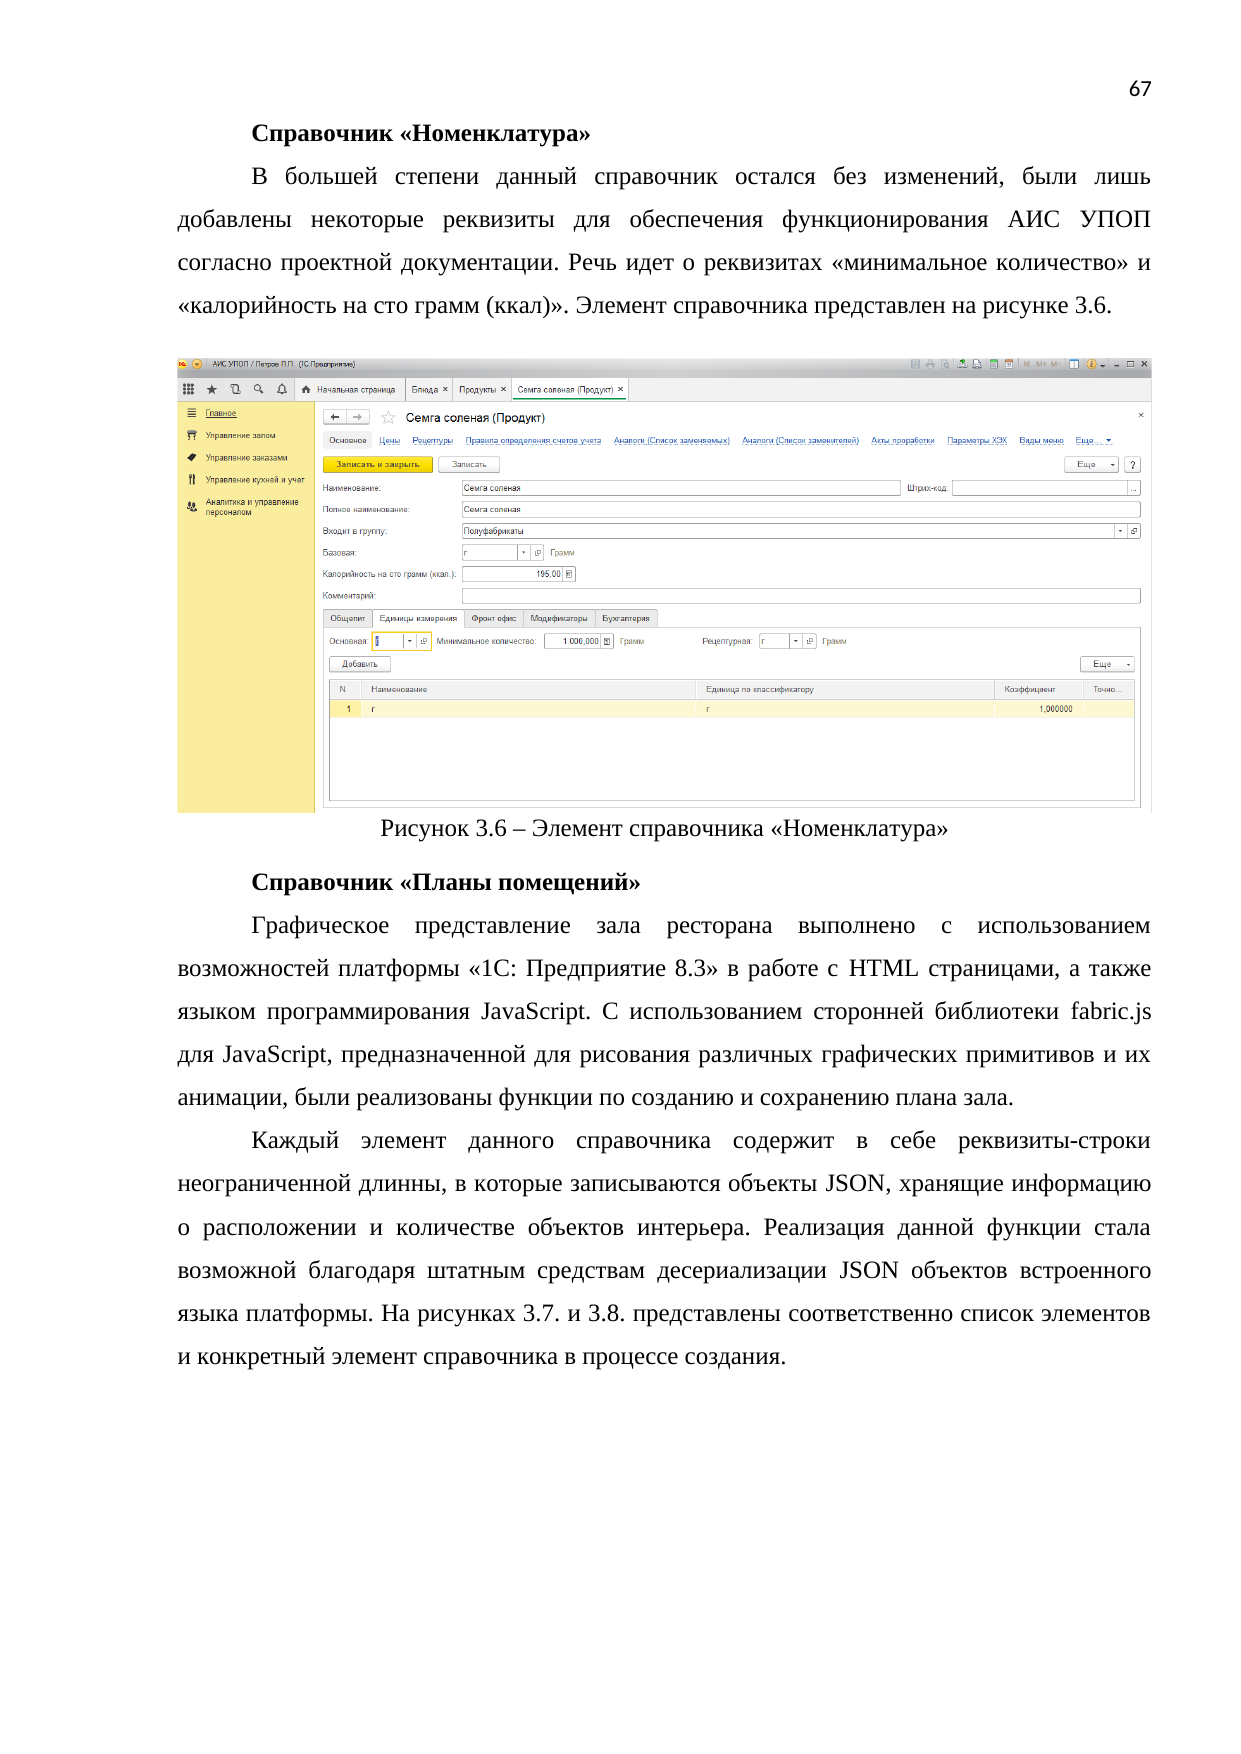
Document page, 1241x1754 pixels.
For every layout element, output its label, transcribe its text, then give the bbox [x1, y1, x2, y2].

text Рисунок 3.6 – Элемент справочника «Номенклатура» [177, 813, 1152, 842]
text В большей степени данный справочник остался без изменений, были лишь добавлены некоторые реквизиты для обеспечения функционирования АИС УПОП согласно проектной документации. Речь идет о реквизитах «минимальное количество» и «калорийность на сто грамм (ккал)». Элемент справочника представлен на рисунке 3.6. [177, 161, 1152, 319]
text Справочник «Номенклатура» [177, 118, 1152, 147]
picture [177, 358, 1152, 813]
text Каждый элемент данного справочника содержит в себе реквизиты-строки неограниченной длинны, в которые записываются объекты JSON, хранящие информацию о расположении и количестве объектов интерьера. Реализация данной функции стала возможной благодаря штатным средствам десериализации JSON объектов встроенного языка платформы. На рисунках 3.7. и 3.8. представлены соответственно список элементов и конкретный элемент справочника в процессе создания. [177, 1125, 1152, 1370]
text Справочник «Планы помещений» [177, 867, 1152, 895]
text Графическое представление зала ресторана выполнено с использованием возможностей платформы «1С: Предприятие 8.3» в работе с HTML страницами, а также языком программирования JavaScript. С использованием сторонней библиотеки fabric.js для JavaScript, предназначенной для рисования различных графических примитивов и их анимации, были реализованы функции по созданию и сохранению плана зала. [177, 910, 1152, 1111]
